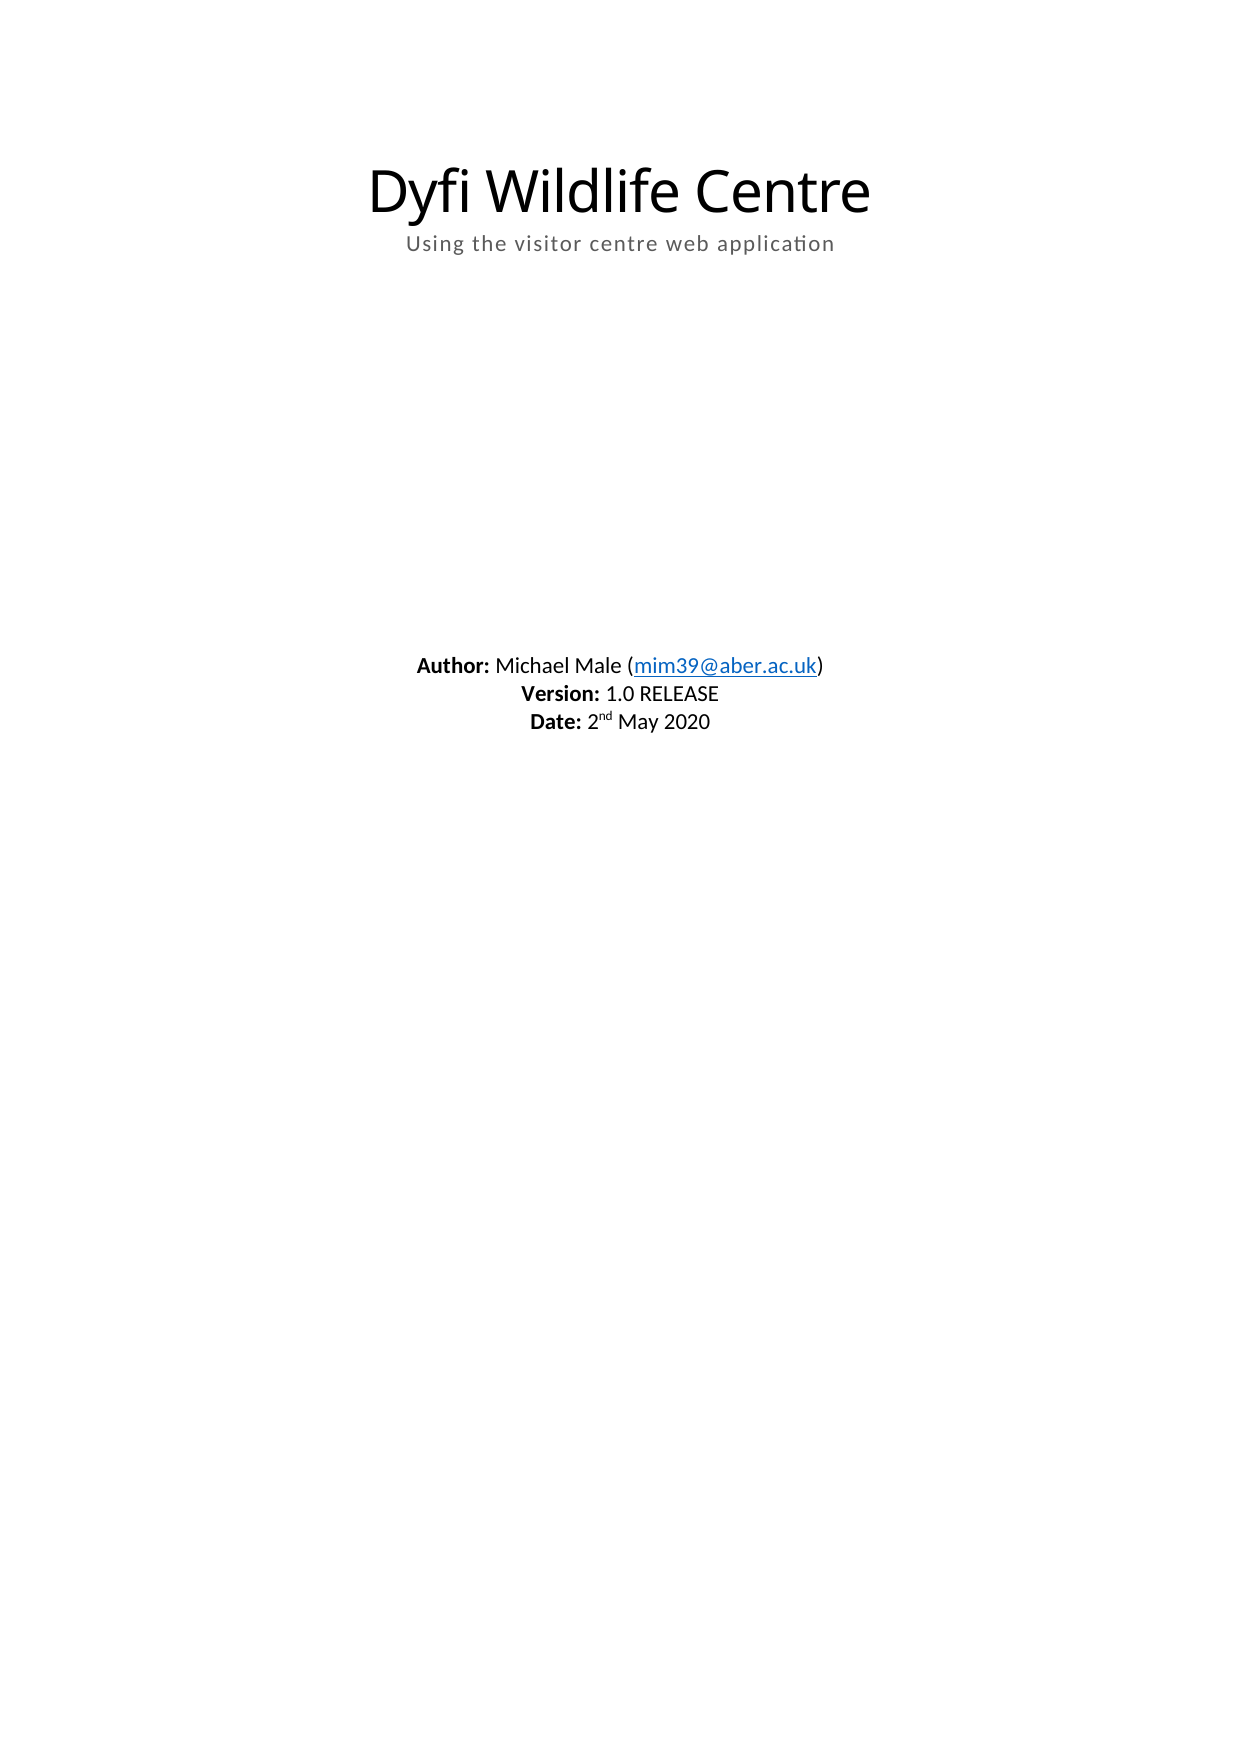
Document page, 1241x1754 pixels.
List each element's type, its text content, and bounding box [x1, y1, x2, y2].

text Date: 2nd May 2020 [150, 707, 1090, 735]
subtitle Using the visitor centre web application [150, 229, 1090, 257]
text Author: Michael Male (mim39@aber.ac.uk) [150, 651, 1090, 679]
text Version: 1.0 RELEASE [150, 679, 1090, 707]
title Dyfi Wildlife Centre [150, 150, 1090, 229]
